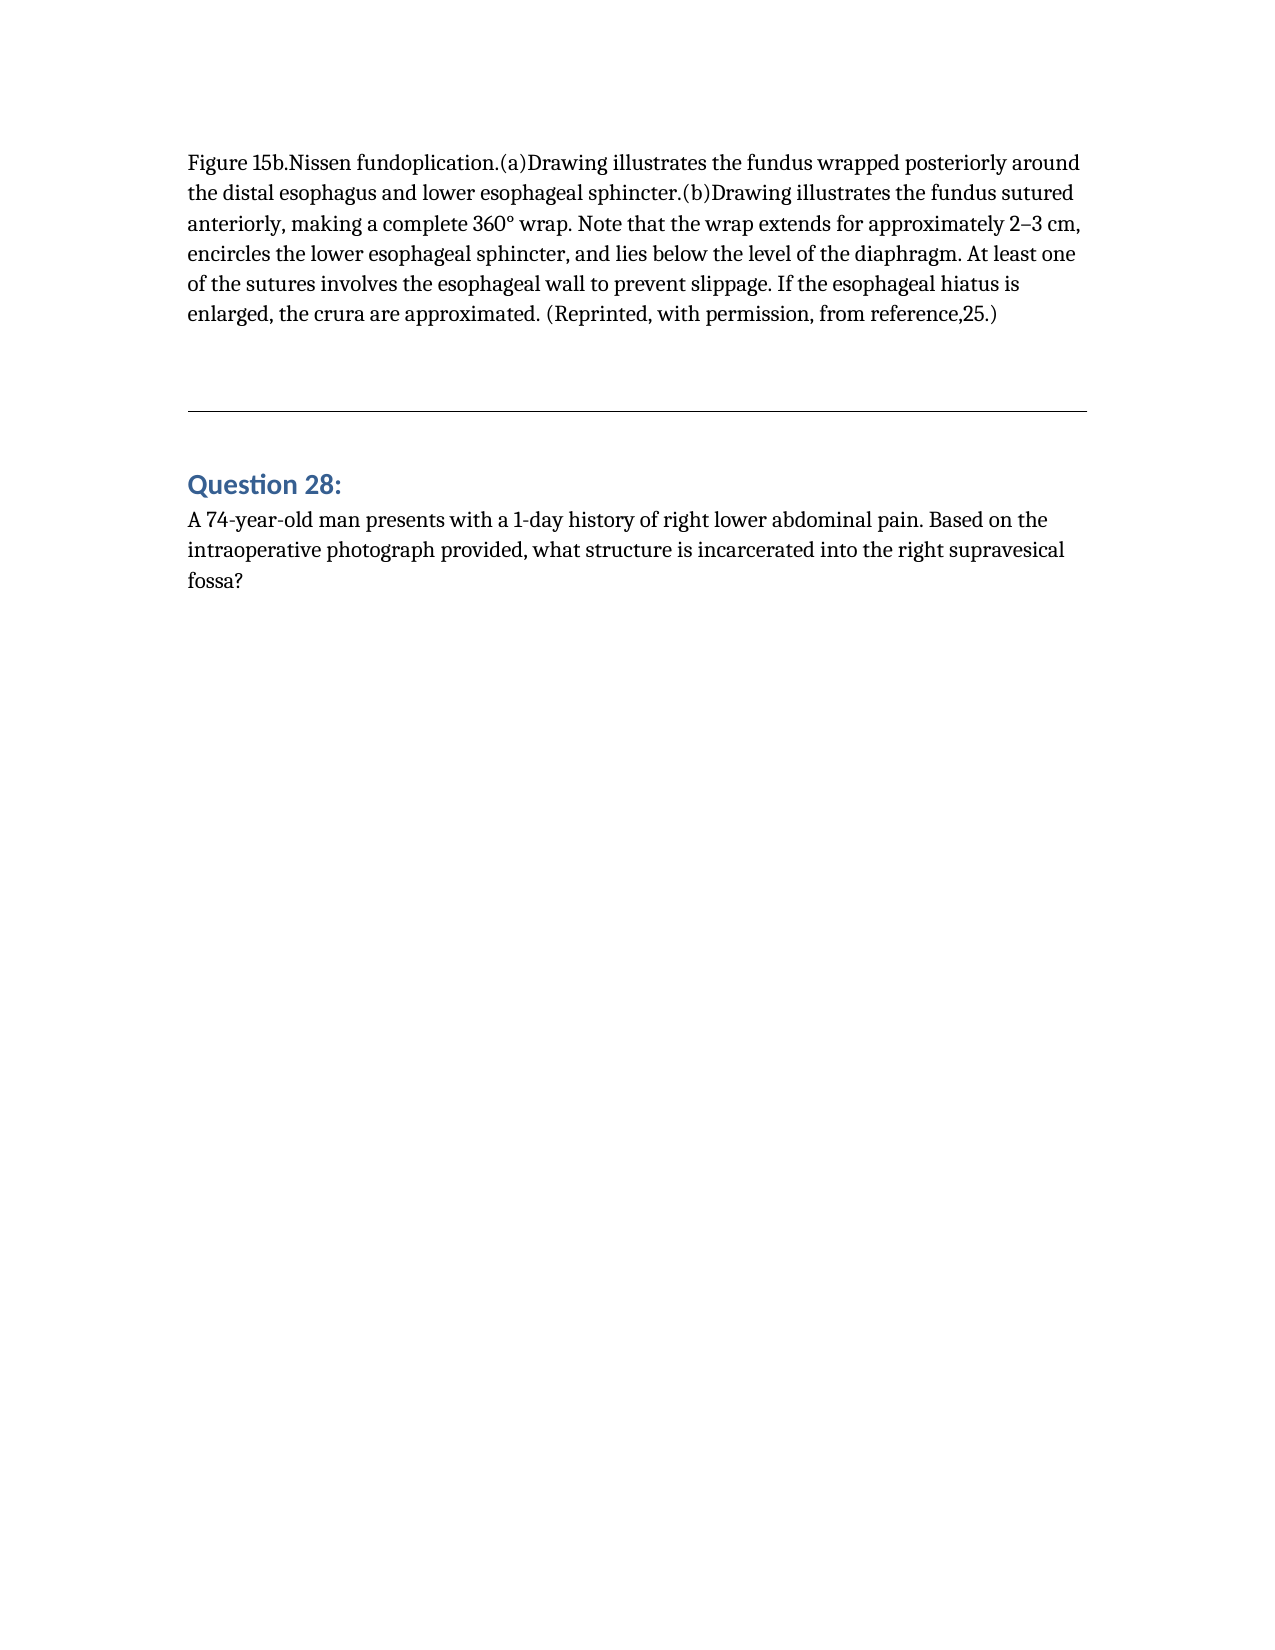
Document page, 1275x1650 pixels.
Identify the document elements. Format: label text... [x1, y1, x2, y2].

text A 74-year-old man presents with a 1-day history of right lower abdominal pain. Based on the intraoperative photograph provided, what structure is incarcerated into the right supravesical fossa? [187, 507, 1087, 594]
text Figure 15b.Nissen fundoplication.(a)Drawing illustrates the fundus wrapped posteriorly around the distal esophagus and lower esophageal sphincter.(b)Drawing illustrates the fundus sutured anteriorly, making a complete 360° wrap. Note that the wrap extends for approximately 2–3 cm, encircles the lower esophageal sphincter, and lies below the level of the diaphragm. At least one of the sutures involves the esophageal wall to prevent slippage. If the esophageal hiatus is enlarged, the crura are approximated. (Reprinted, with permission, from reference,25.) [187, 150, 1087, 327]
subtitle Question 28: [187, 466, 1087, 502]
